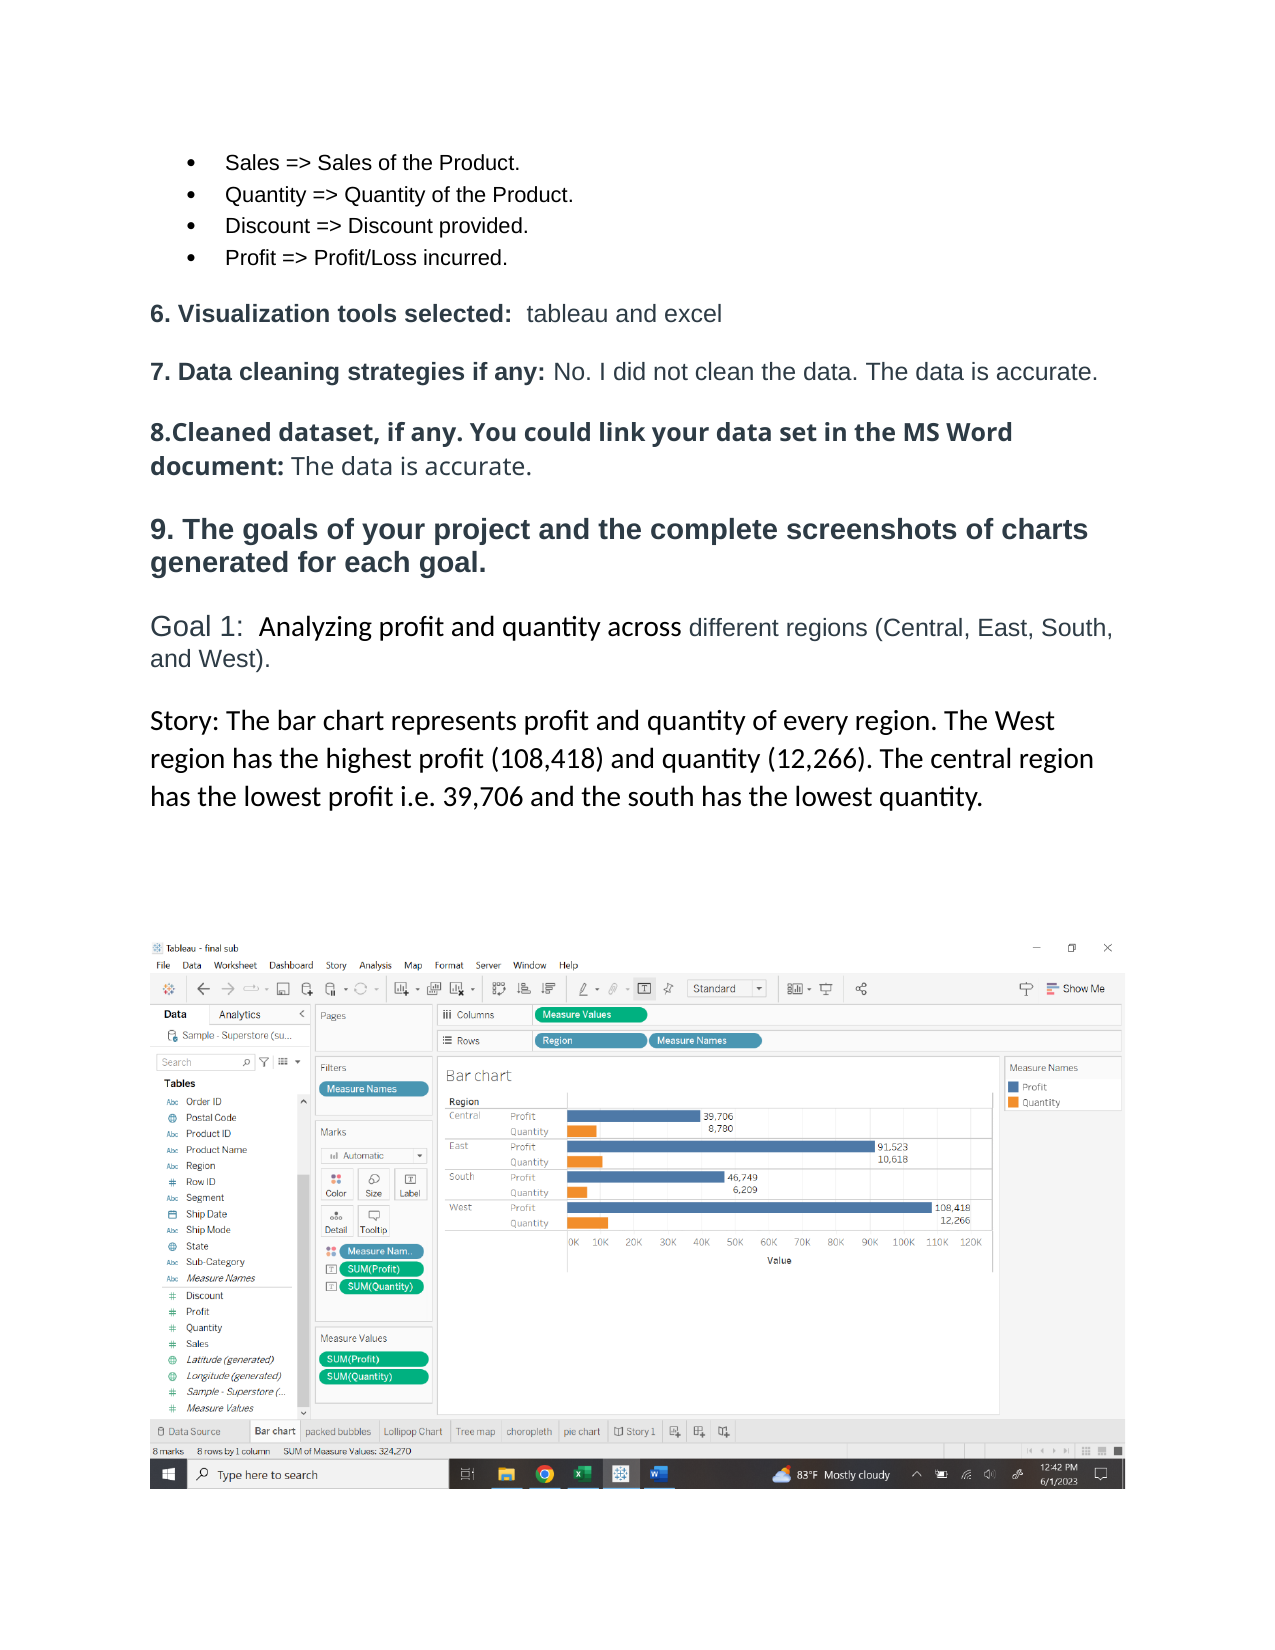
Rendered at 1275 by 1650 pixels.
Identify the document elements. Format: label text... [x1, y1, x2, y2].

picture [150, 940, 1125, 1489]
text 8.Cleaned dataset, if any. You could link your data set in the MS Word document: The data is accurate. [150, 414, 1125, 483]
list Profit => Profit/Loss incurred. [187, 244, 1125, 269]
list Sales => Sales of the Product. [187, 150, 1125, 175]
text 7. Data cleaning strategies if any: No. I did not clean the data. The data is accurate. [150, 357, 1125, 385]
list Discount => Discount provided. [187, 213, 1125, 238]
text Goal 1: Analyzing profit and quantity across different regions (Central, East, South, and West). [150, 608, 1125, 672]
text 9. The goals of your project and the complete screenshots of charts generated for each goal. [150, 512, 1125, 579]
list Quantity => Quantity of the Product. [187, 181, 1125, 207]
text 6. Visualization tools selected: tableau and excel [150, 299, 1125, 327]
text Story: The bar chart represents profit and quantity of every region. The West region has the highest profit (108,418) and quantity (12,266). The central region has the lowest profit i.e. 39,706 and the south has the lowest quantity. [150, 702, 1125, 814]
